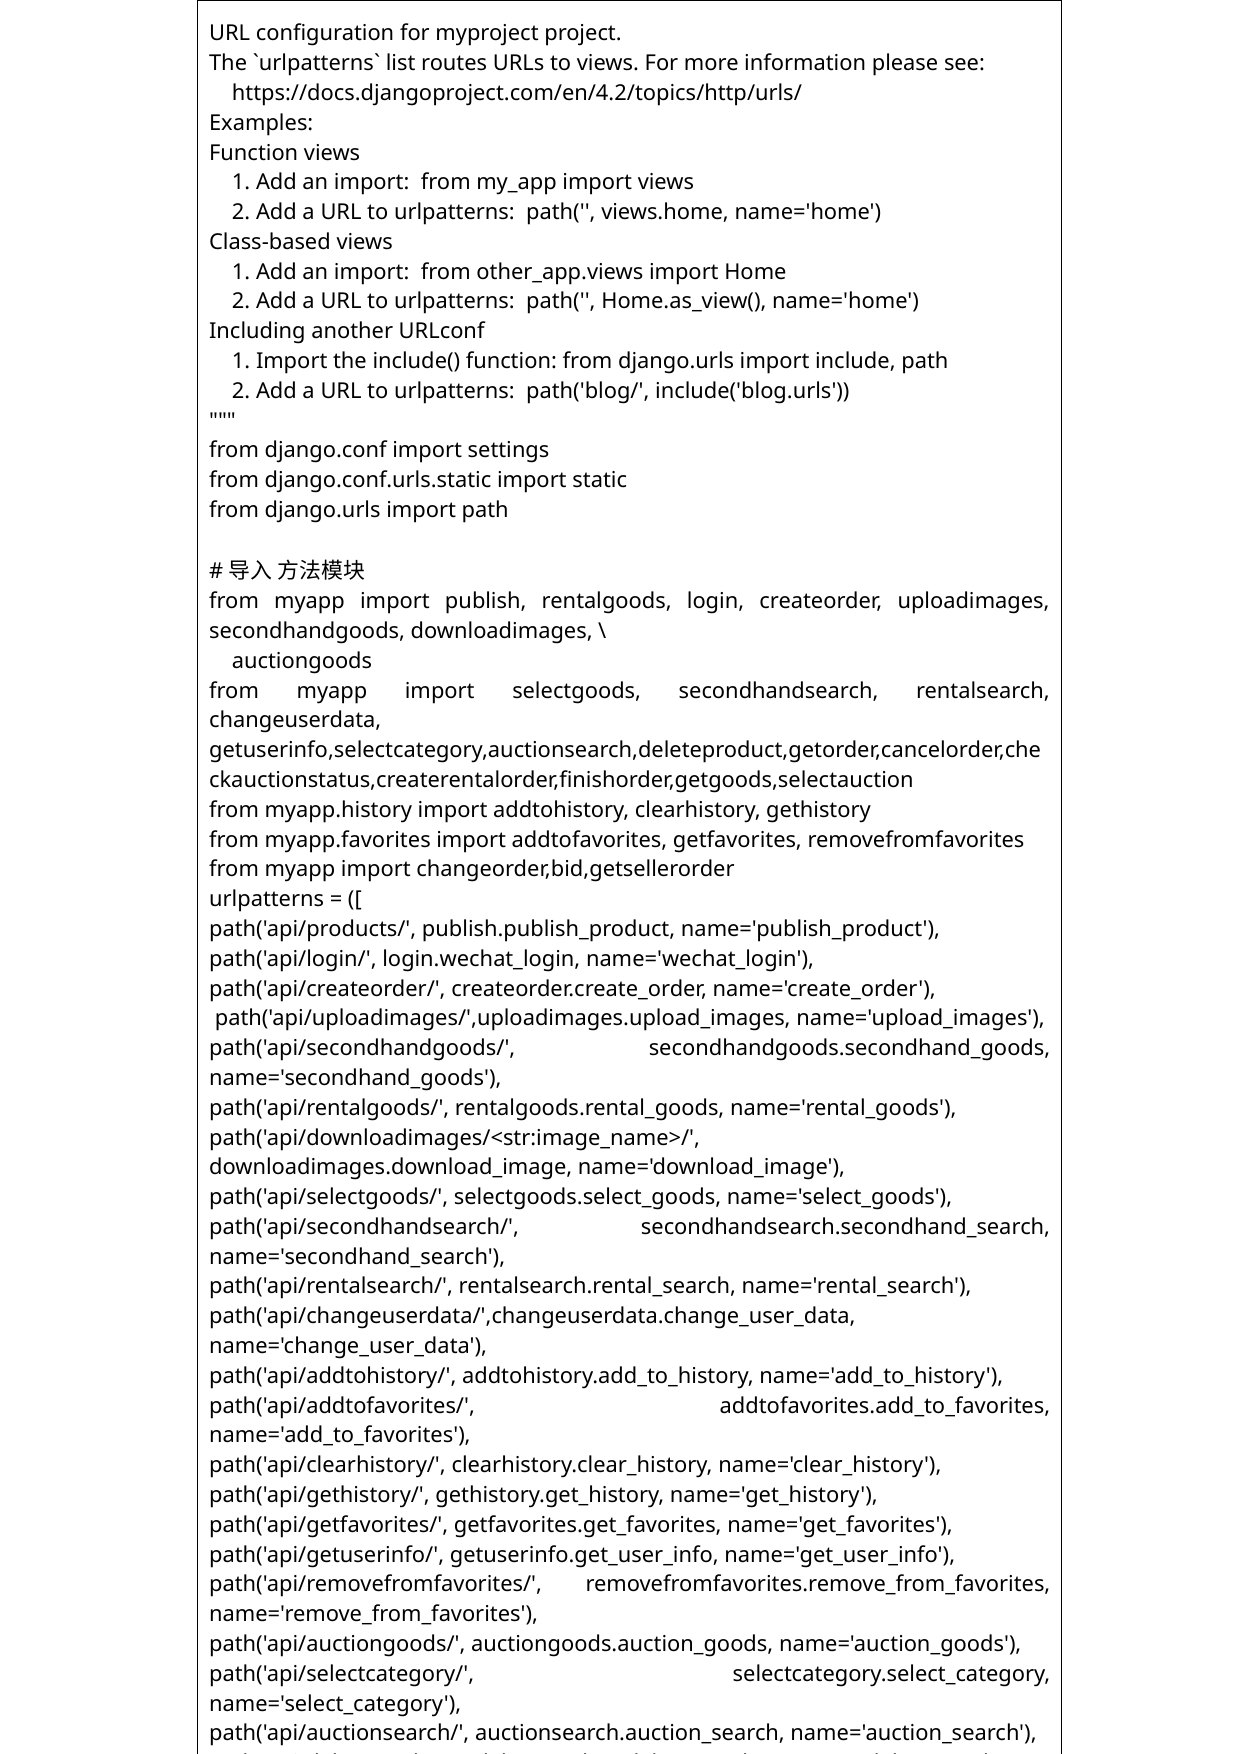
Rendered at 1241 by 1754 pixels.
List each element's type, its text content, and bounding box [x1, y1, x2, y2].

table_header URL configuration for myproject project. The `urlpatterns` list routes URLs to views. For more information please see: https://docs.djangoproject.com/en/4.2/topics/http/urls/ Examples: Function views 1. Add an import: from my_app import views 2. Add a URL to urlpatterns: path('', views.home, name='home') Class-based views 1. Add an import: from other_app.views import Home 2. Add a URL to urlpatterns: path('', Home.as_view(), name='home') Including another URLconf 1. Import the include() function: from django.urls import include, path 2. Add a URL to urlpatterns: path('blog/', include('blog.urls')) """ from django.conf import settings from django.conf.urls.static import static from django.urls import path # 导入 方法模块 from myapp import publish, rentalgoods, login, createorder, uploadimages, secondhandgoods, downloadimages, \ auctiongoods from myapp import selectgoods, secondhandsearch, rentalsearch, changeuserdata, getuserinfo,selectcategory,auctionsearch,deleteproduct,getorder,cancelorder,checkauctionstatus,createrentalorder,finishorder,getgoods,selectauction from myapp.history import addtohistory, clearhistory, gethistory from myapp.favorites import addtofavorites, getfavorites, removefromfavorites from myapp import changeorder,bid,getsellerorder urlpatterns = ([ path('api/products/', publish.publish_product, name='publish_product'), path('api/login/', login.wechat_login, name='wechat_login'), path('api/createorder/', createorder.create_order, name='create_order'), path('api/uploadimages/',uploadimages.upload_images, name='upload_images'), path('api/secondhandgoods/', secondhandgoods.secondhand_goods, name='secondhand_goods'), path('api/rentalgoods/', rentalgoods.rental_goods, name='rental_goods'), path('api/downloadimages/<str:image_name>/', downloadimages.download_image, name='download_image'), path('api/selectgoods/', selectgoods.select_goods, name='select_goods'), path('api/secondhandsearch/', secondhandsearch.secondhand_search, name='secondhand_search'), path('api/rentalsearch/', rentalsearch.rental_search, name='rental_search'), path('api/changeuserdata/',changeuserdata.change_user_data, name='change_user_data'), path('api/addtohistory/', addtohistory.add_to_history, name='add_to_history'), path('api/addtofavorites/', addtofavorites.add_to_favorites, name='add_to_favorites'), path('api/clearhistory/', clearhistory.clear_history, name='clear_history'), path('api/gethistory/', gethistory.get_history, name='get_history'), path('api/getfavorites/', getfavorites.get_favorites, name='get_favorites'), path('api/getuserinfo/', getuserinfo.get_user_info, name='get_user_info'), path('api/removefromfavorites/', removefromfavorites.remove_from_favorites, name='remove_from_favorites'), path('api/auctiongoods/', auctiongoods.auction_goods, name='auction_goods'), path('api/selectcategory/', selectcategory.select_category, name='select_category'), path('api/auctionsearch/', auctionsearch.auction_search, name='auction_search'), path('api/deleteproduct/', deleteproduct.delete_product, name='delete_product'), path('api/getorder/',getorder.get_user_orders, name='get_user_orders'), path('api/cancelorder/', cancelorder.cancel_order, name='cancel_order'), path('api/checkauctionstatus/',checkauctionstatus.check_auction_status, name='check_auction_status'), path('api/createrentalorder/', createrentalorder.create_rental_order, name='create_rental_order'), path('api/finishorder/',finishorder.finish_order, name='finish_order'), path('api/getgoods/',getgoods.get_goods, name='get_goods'), path('api/selectauction/', selectauction.select_auction, name='select_auction'), path('api/changeorder/',changeorder.change_order, name='change_order'), path('api/getsellerorder/', getsellerorder.get_seller_orders, name='get_seller_orders'), path('api/bid/',bid.bid, name='bid'), ] + static(settings.MEDIA_URL, document_root=settings.MEDIA_ROOT)) [198, 1, 1061, 1754]
